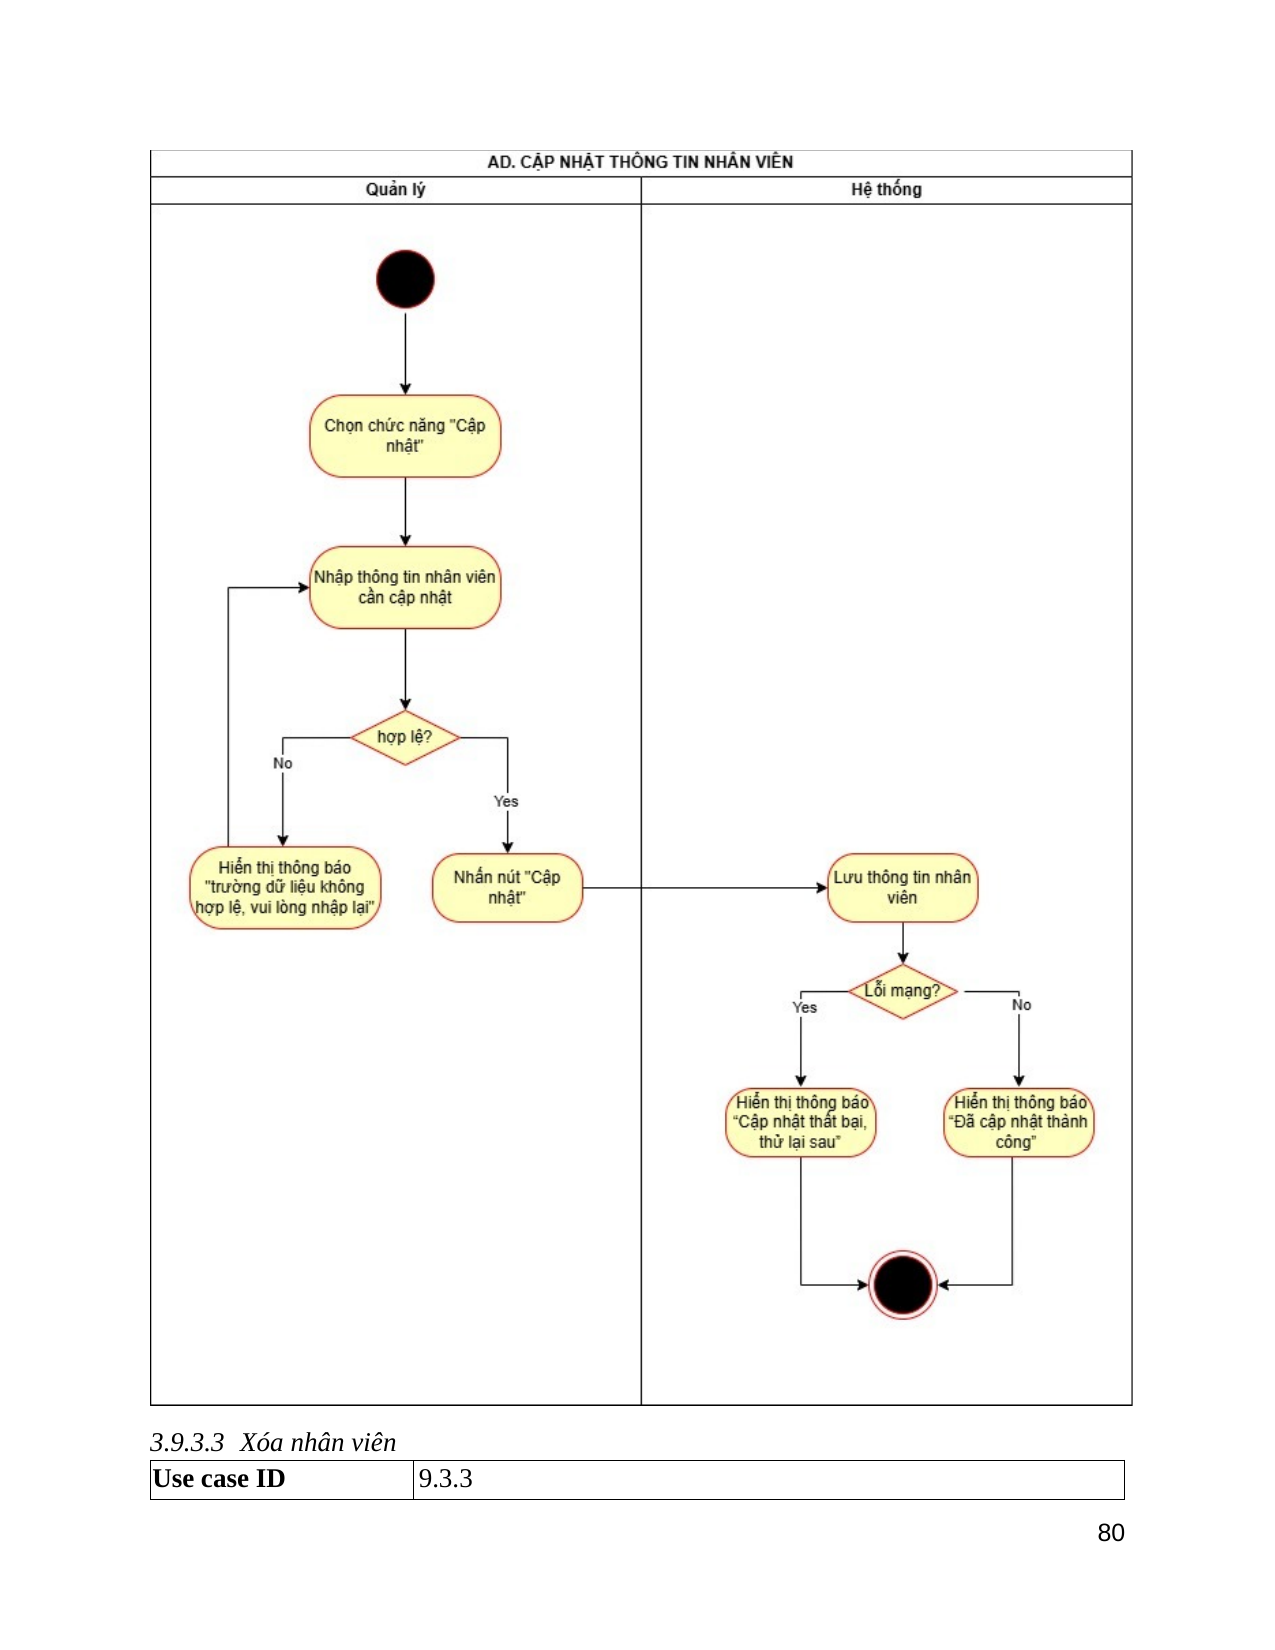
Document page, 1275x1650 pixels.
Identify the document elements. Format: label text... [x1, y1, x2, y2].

table_header 9.3.3 [414, 1461, 1124, 1499]
subtitle Xóa nhân viên [150, 1426, 1125, 1457]
table_header Use case ID [151, 1461, 413, 1499]
picture [150, 150, 1133, 1406]
